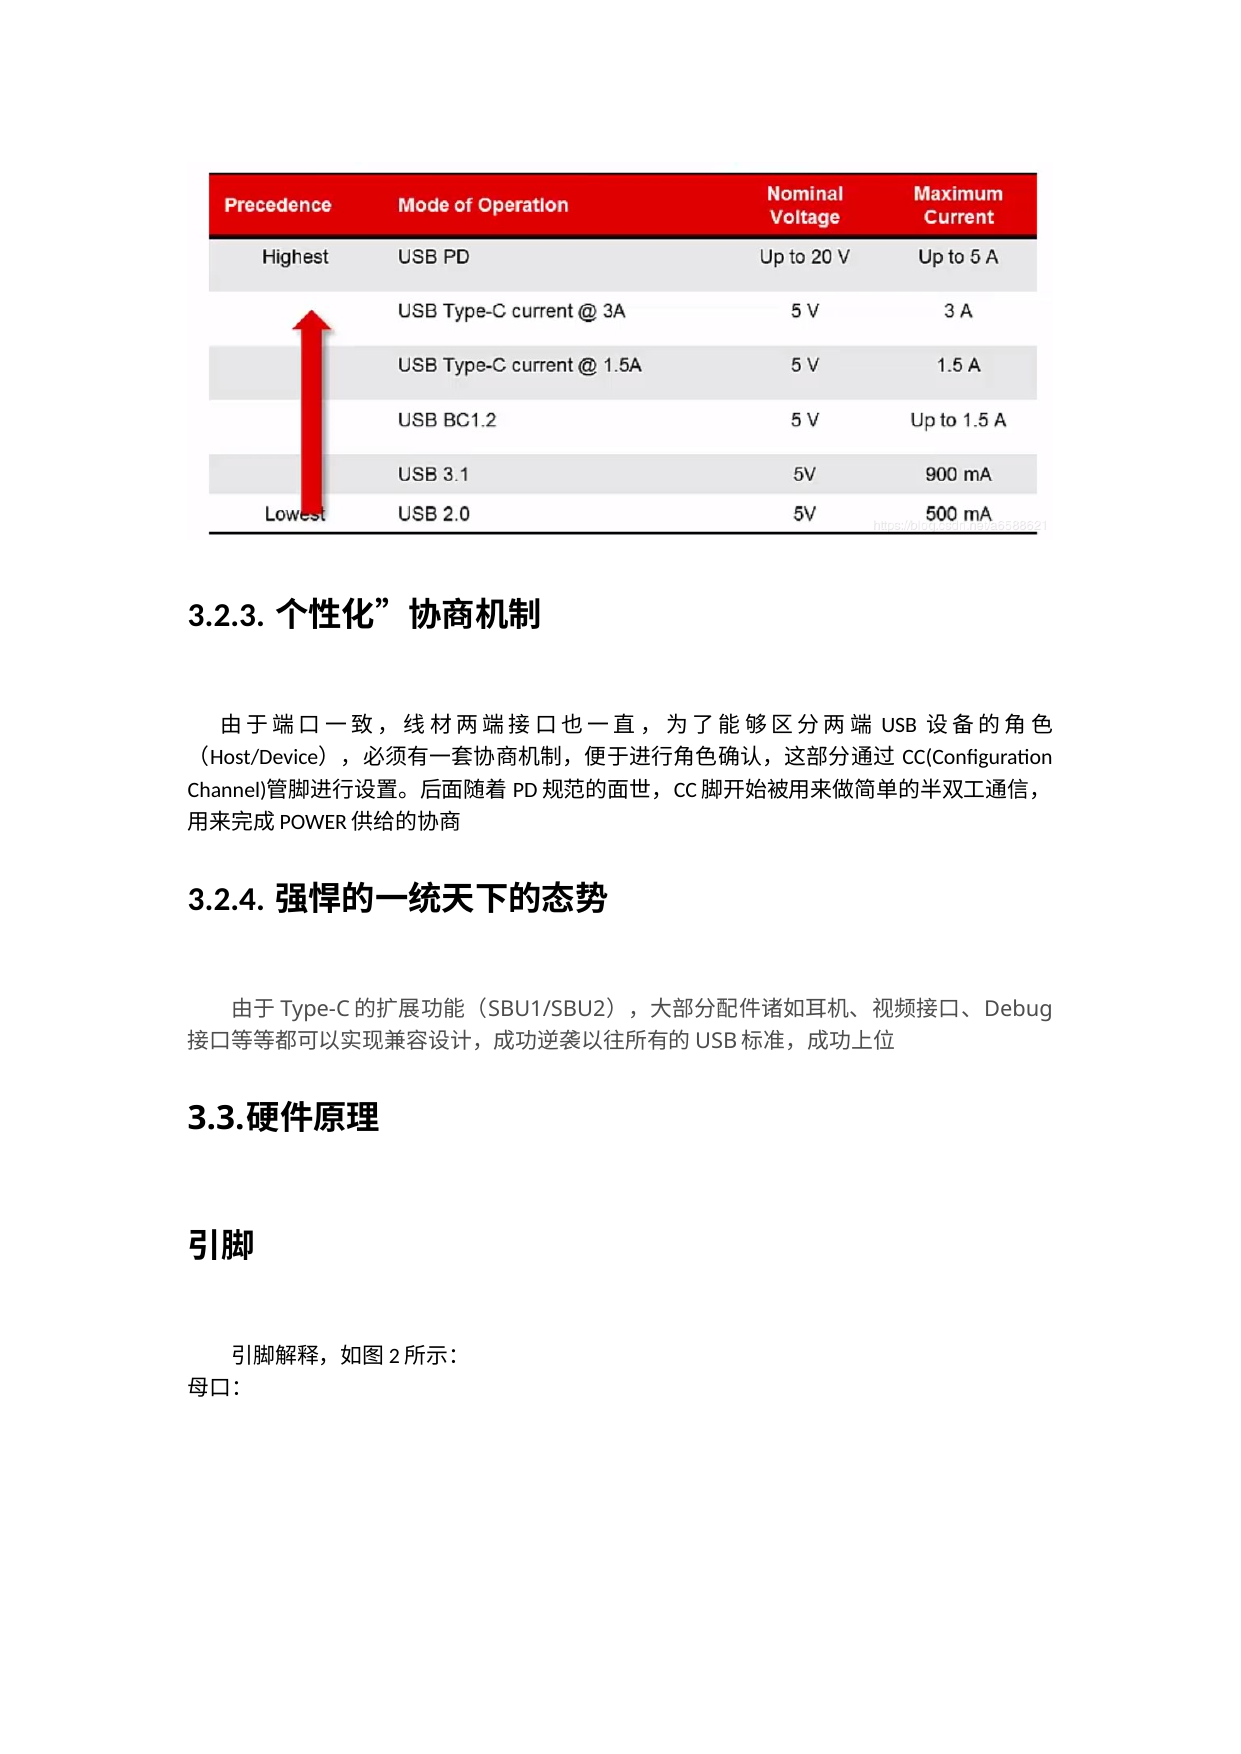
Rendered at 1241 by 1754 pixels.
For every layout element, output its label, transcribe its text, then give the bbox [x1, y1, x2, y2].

picture [187, 162, 1053, 540]
subtitle 引脚 [187, 1210, 1053, 1275]
text 由于Type-C的扩展功能（SBU1/SBU2），大部分配件诸如耳机、视频接口、Debug接口等等都可以实现兼容设计，成功逆袭以往所有的USB标准，成功上位 [187, 991, 1053, 1056]
text 引脚解释，如图2所示： [187, 1337, 1053, 1370]
subtitle 强悍的一统天下的态势 [187, 863, 1053, 928]
text 母口： [187, 1370, 1053, 1402]
subtitle 个性化”协商机制 [187, 579, 1053, 644]
subtitle 硬件原理 [187, 1083, 1053, 1148]
text 由于端口一致，线材两端接口也一直，为了能够区分两端USB设备的角色（Host/Device），必须有一套协商机制，便于进行角色确认，这部分通过CC(Configuration Channel)管脚进行设置。后面随着PD规范的面世，CC脚开始被用来做简单的半双工通信，用来完成POWER供给的协商 [187, 706, 1053, 836]
